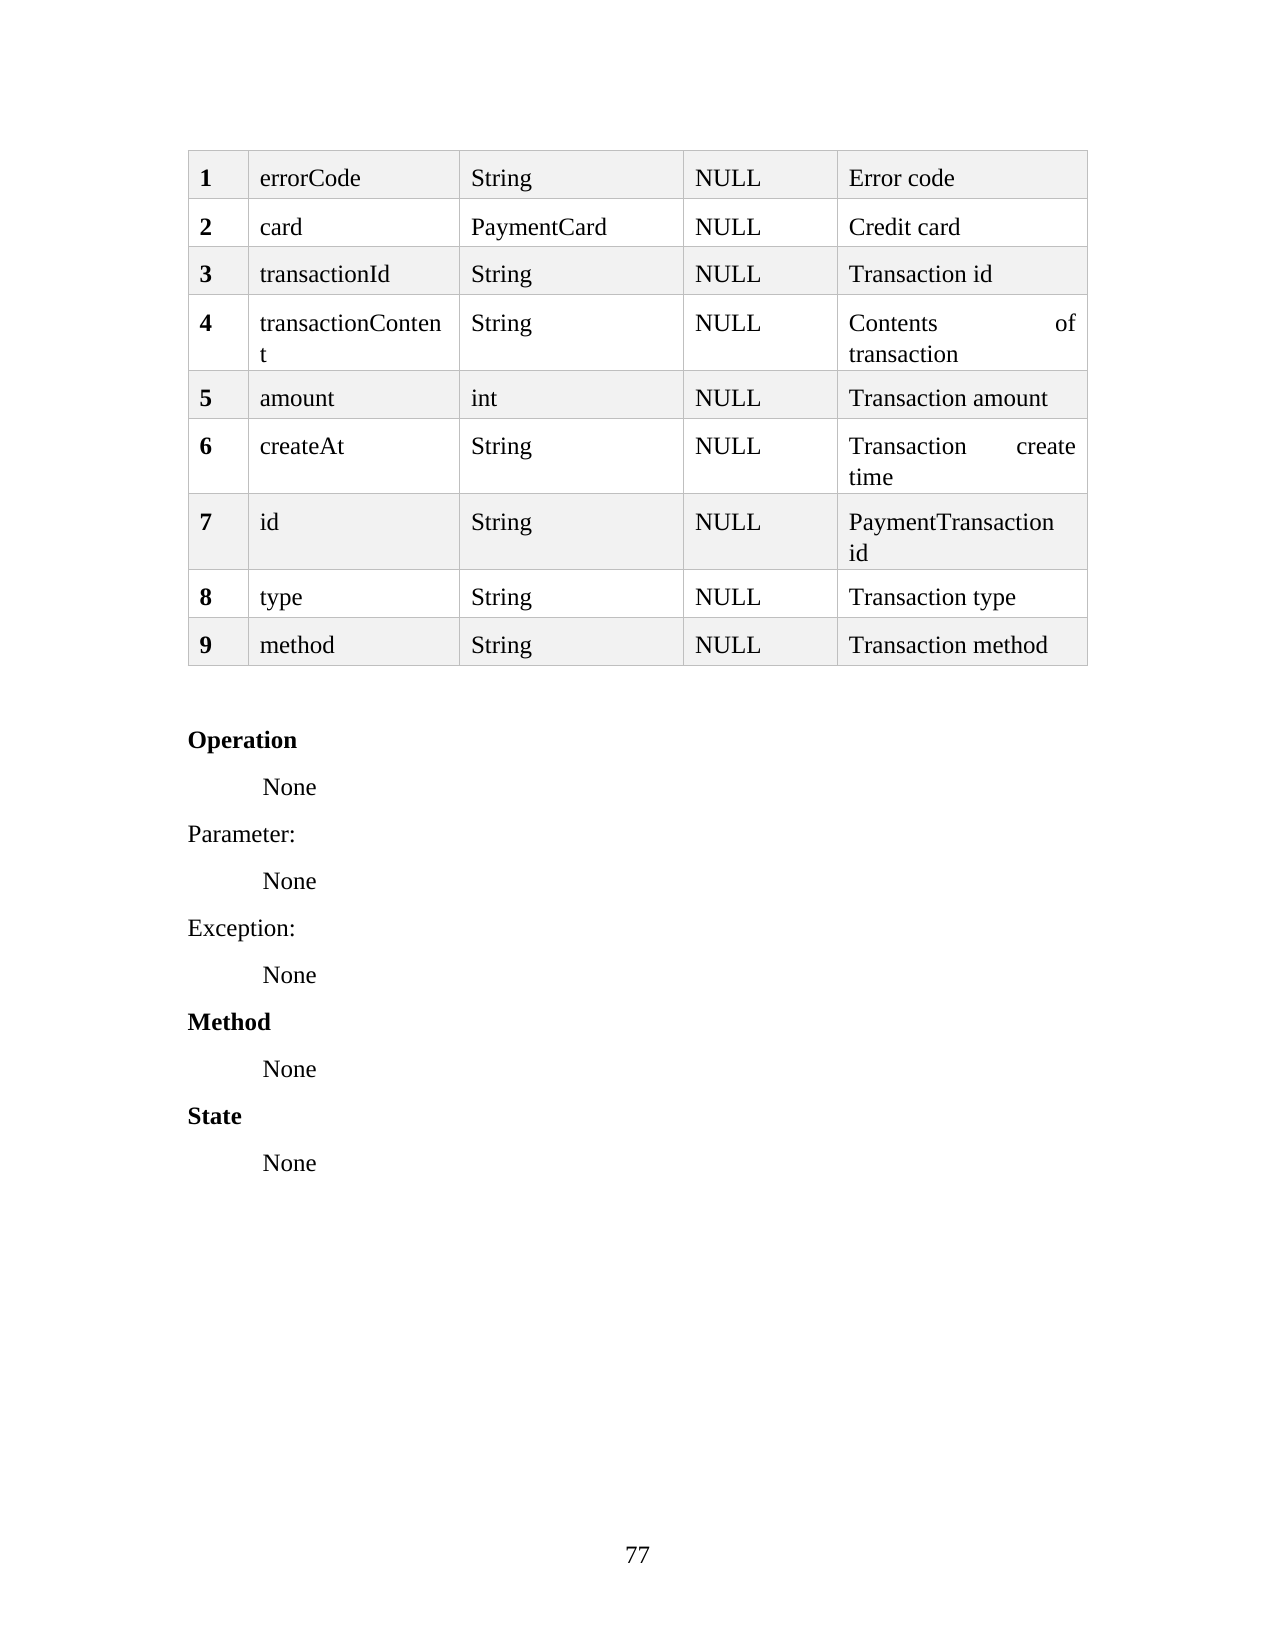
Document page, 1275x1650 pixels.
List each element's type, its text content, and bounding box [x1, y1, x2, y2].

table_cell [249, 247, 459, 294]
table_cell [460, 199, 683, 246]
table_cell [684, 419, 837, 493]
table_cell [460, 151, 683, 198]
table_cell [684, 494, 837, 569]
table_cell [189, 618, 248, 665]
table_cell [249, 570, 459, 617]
text None [187, 1148, 1087, 1177]
text Exception: [187, 913, 1087, 942]
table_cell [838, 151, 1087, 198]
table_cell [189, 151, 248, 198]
text Operation [187, 726, 1087, 754]
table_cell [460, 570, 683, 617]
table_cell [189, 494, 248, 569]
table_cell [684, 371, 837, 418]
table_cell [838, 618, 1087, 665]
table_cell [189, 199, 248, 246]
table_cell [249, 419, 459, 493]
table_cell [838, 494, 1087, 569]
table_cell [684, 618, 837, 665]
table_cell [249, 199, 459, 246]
text None [187, 772, 1087, 801]
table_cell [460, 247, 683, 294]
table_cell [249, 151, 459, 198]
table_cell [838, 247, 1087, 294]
text None [187, 960, 1087, 989]
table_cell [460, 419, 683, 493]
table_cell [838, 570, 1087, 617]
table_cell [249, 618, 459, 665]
text Parameter: [187, 819, 1087, 848]
text None [187, 866, 1087, 895]
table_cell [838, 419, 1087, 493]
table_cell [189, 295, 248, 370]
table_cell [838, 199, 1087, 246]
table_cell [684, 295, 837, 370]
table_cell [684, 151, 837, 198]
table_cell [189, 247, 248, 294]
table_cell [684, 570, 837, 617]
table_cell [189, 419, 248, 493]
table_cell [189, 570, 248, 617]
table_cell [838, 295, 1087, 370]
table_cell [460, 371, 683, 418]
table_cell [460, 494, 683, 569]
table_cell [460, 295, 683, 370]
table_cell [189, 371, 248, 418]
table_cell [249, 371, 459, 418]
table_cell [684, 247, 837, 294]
text None [187, 1054, 1087, 1083]
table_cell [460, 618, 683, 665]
text Method [187, 1007, 1087, 1036]
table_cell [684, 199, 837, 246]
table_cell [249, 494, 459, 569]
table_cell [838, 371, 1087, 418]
text State [187, 1101, 1087, 1130]
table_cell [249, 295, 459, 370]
